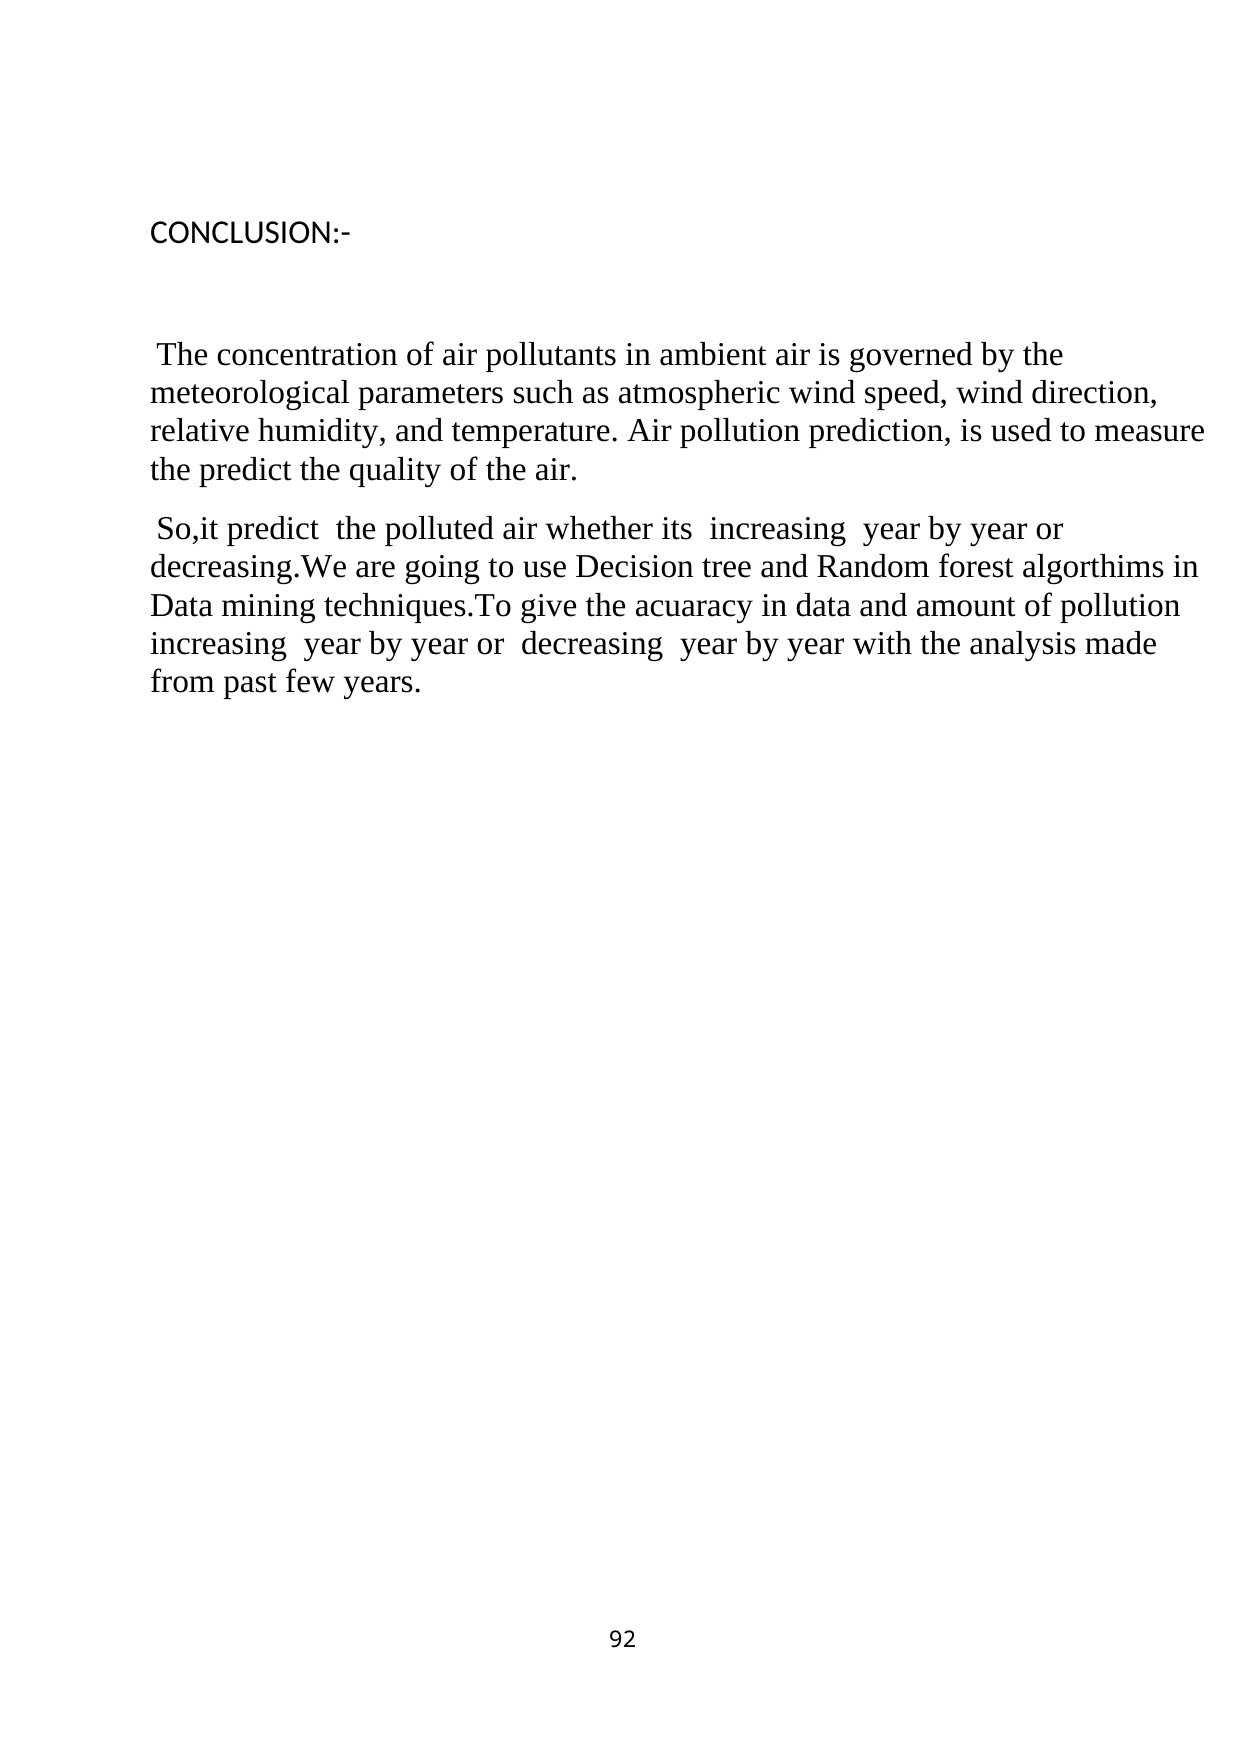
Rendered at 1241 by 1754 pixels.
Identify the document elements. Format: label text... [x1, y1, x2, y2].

text The concentration of air pollutants in ambient air is governed by the meteorological parameters such as atmospheric wind speed, wind direction, relative humidity, and temperature. Air pollution prediction, is used to measure the predict the quality of the air. [150, 334, 1217, 487]
text CONCLUSION:- [150, 211, 1217, 252]
text So,it predict the polluted air whether its increasing year by year or decreasing.We are going to use Decision tree and Random forest algorthims in Data mining techniques.To give the acuaracy in data and amount of pollution increasing year by year or decreasing year by year with the analysis made from past few years. [150, 508, 1217, 700]
